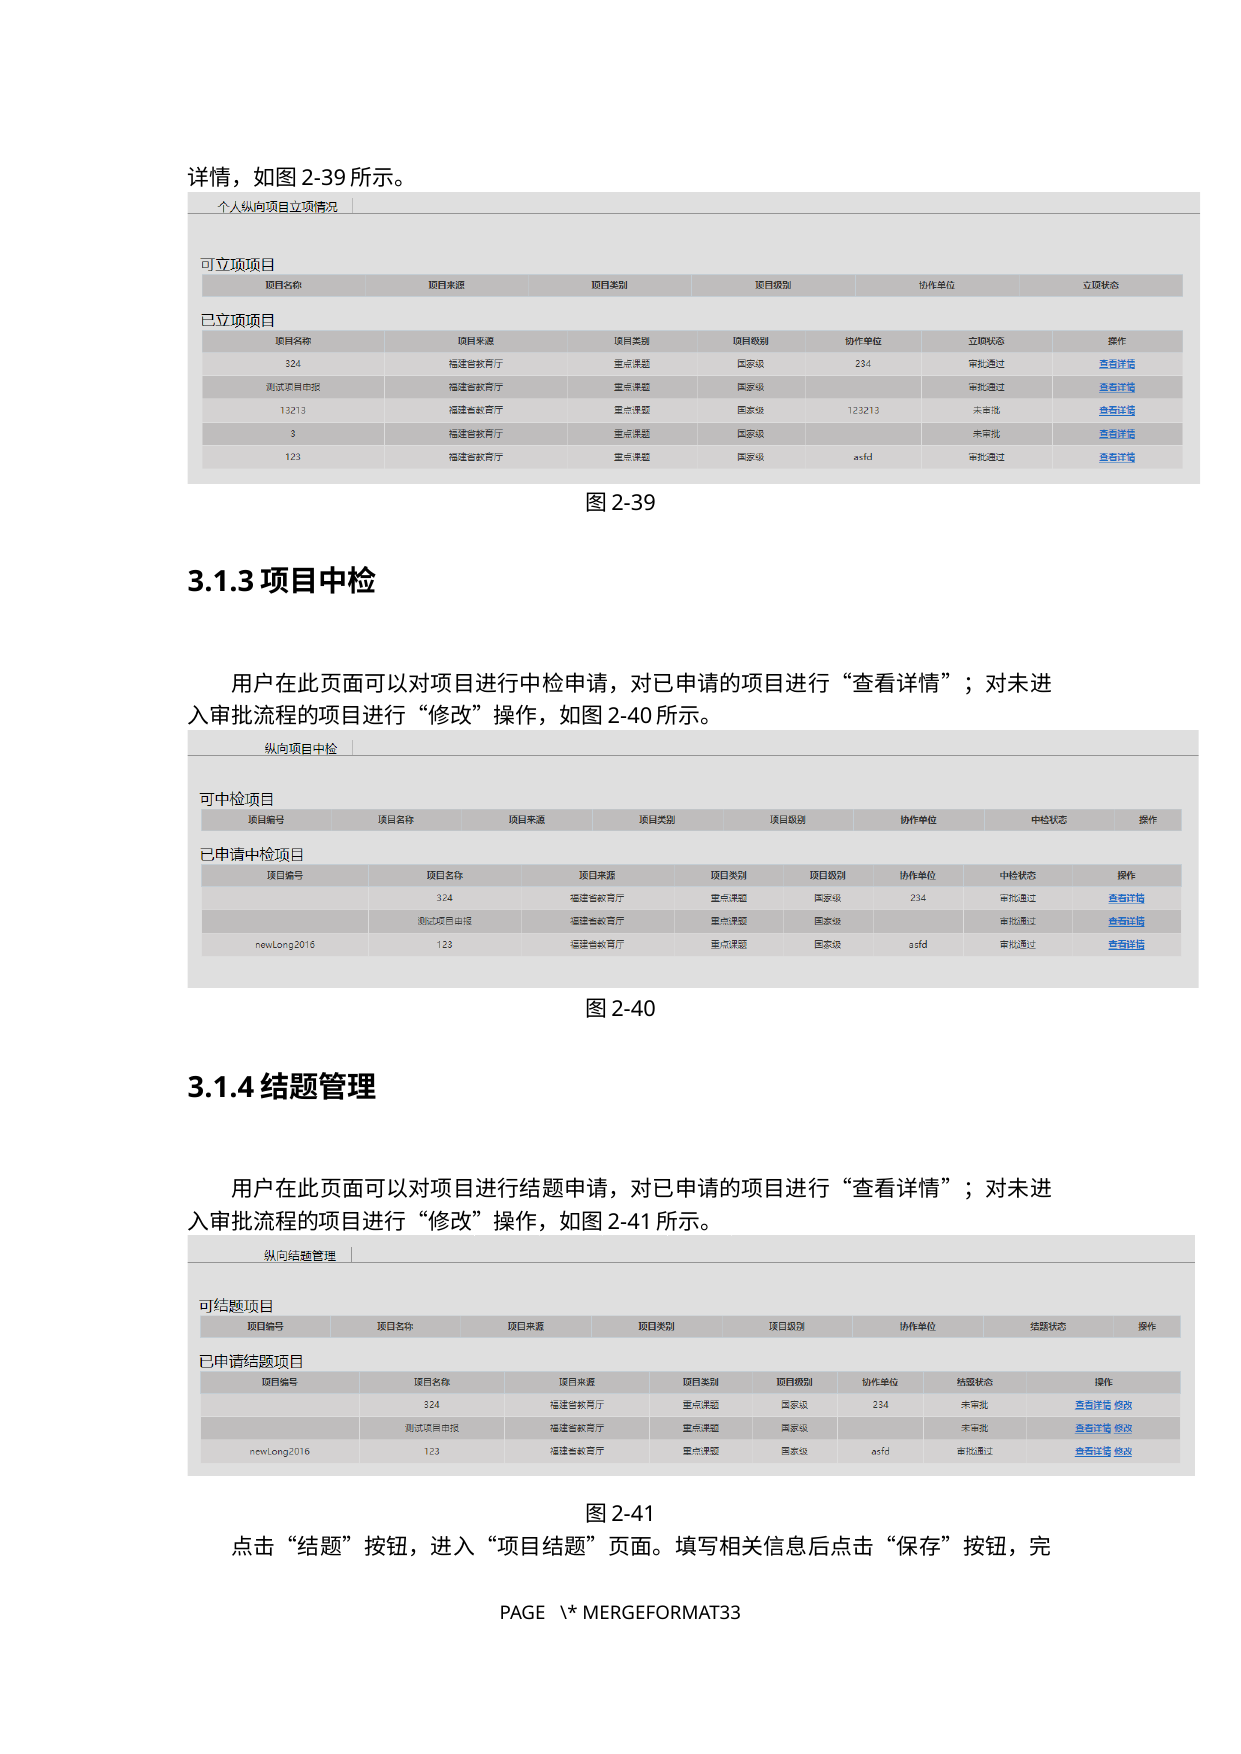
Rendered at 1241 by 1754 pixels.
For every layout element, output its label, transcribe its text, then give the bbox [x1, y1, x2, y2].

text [187, 160, 1053, 192]
subtitle 3.1.4结题管理 [187, 1052, 1053, 1117]
picture [187, 1235, 1195, 1476]
picture [187, 730, 1199, 988]
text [187, 1528, 1053, 1561]
subtitle 3.1.3项目中检 [187, 546, 1053, 611]
text 图2-40 [187, 990, 1053, 1023]
picture [187, 192, 1200, 484]
text 用户在此页面可以对项目进行结题申请，对已申请的项目进行“查看详情”；对未进入审批流程的项目进行“修改”操作，如图2-41所示。 [187, 1171, 1053, 1235]
text 图2-41 [187, 1496, 1053, 1528]
text 用户在此页面可以对项目进行中检申请，对已申请的项目进行“查看详情”；对未进入审批流程的项目进行“修改”操作，如图2-40所示。 [187, 665, 1053, 730]
text 图2-39 [187, 485, 1053, 517]
